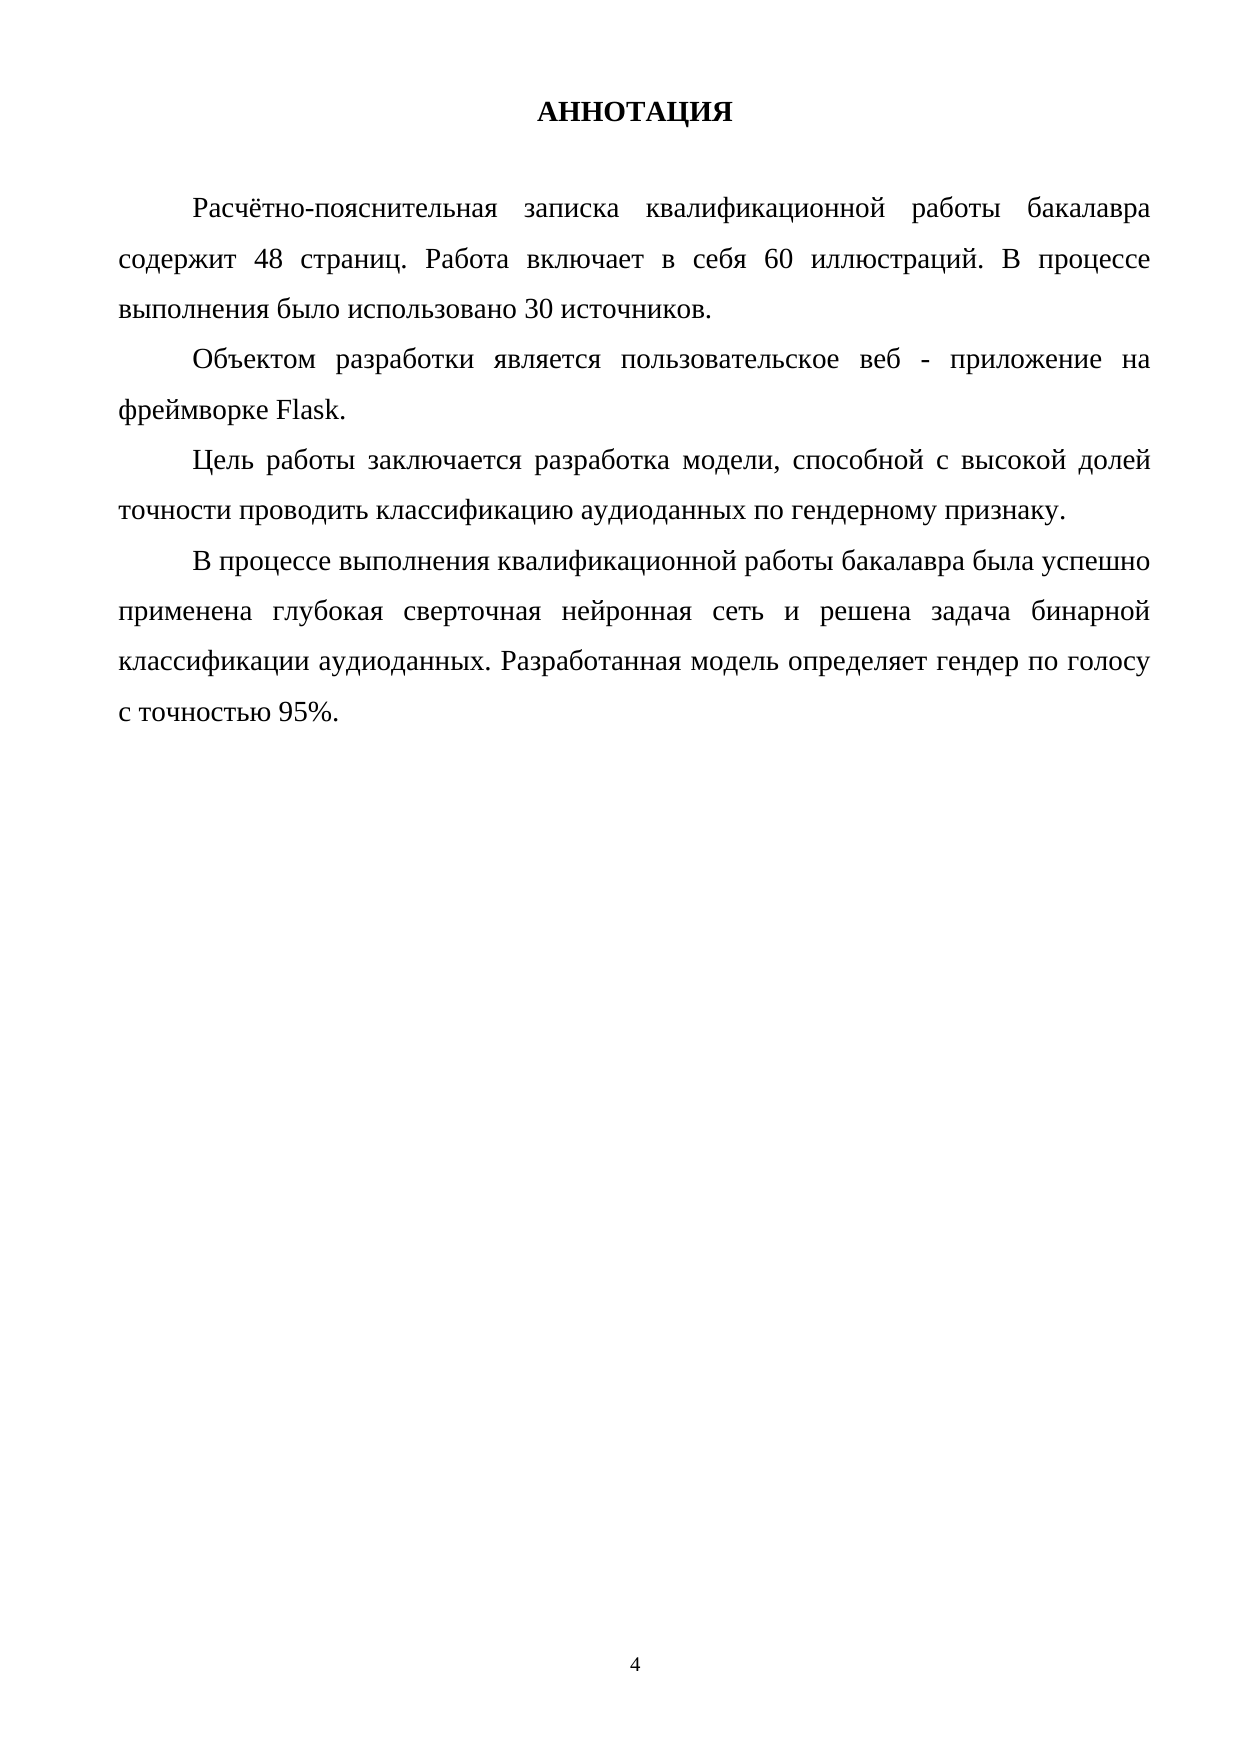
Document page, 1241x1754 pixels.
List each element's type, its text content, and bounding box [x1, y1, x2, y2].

subtitle АННОТАЦИЯ [118, 94, 1152, 128]
text Объектом разработки является пользовательское веб - приложение на фреймворке Flask. [118, 342, 1152, 425]
text Расчётно-пояснительная записка квалификационной работы бакалавра содержит 48 страниц. Работа включает в себя 60 иллюстраций. В процессе выполнения было использовано 30 источников. [118, 191, 1152, 325]
text Цель работы заключается разработка модели, способной с высокой долей точности проводить классификацию аудиоданных по гендерному признаку. [118, 442, 1152, 526]
text В процессе выполнения квалификационной работы бакалавра была успешно применена глубокая сверточная нейронная сеть и решена задача бинарной классификации аудиоданных. Разработанная модель определяет гендер по голосу с точностью 95%. [118, 543, 1152, 727]
